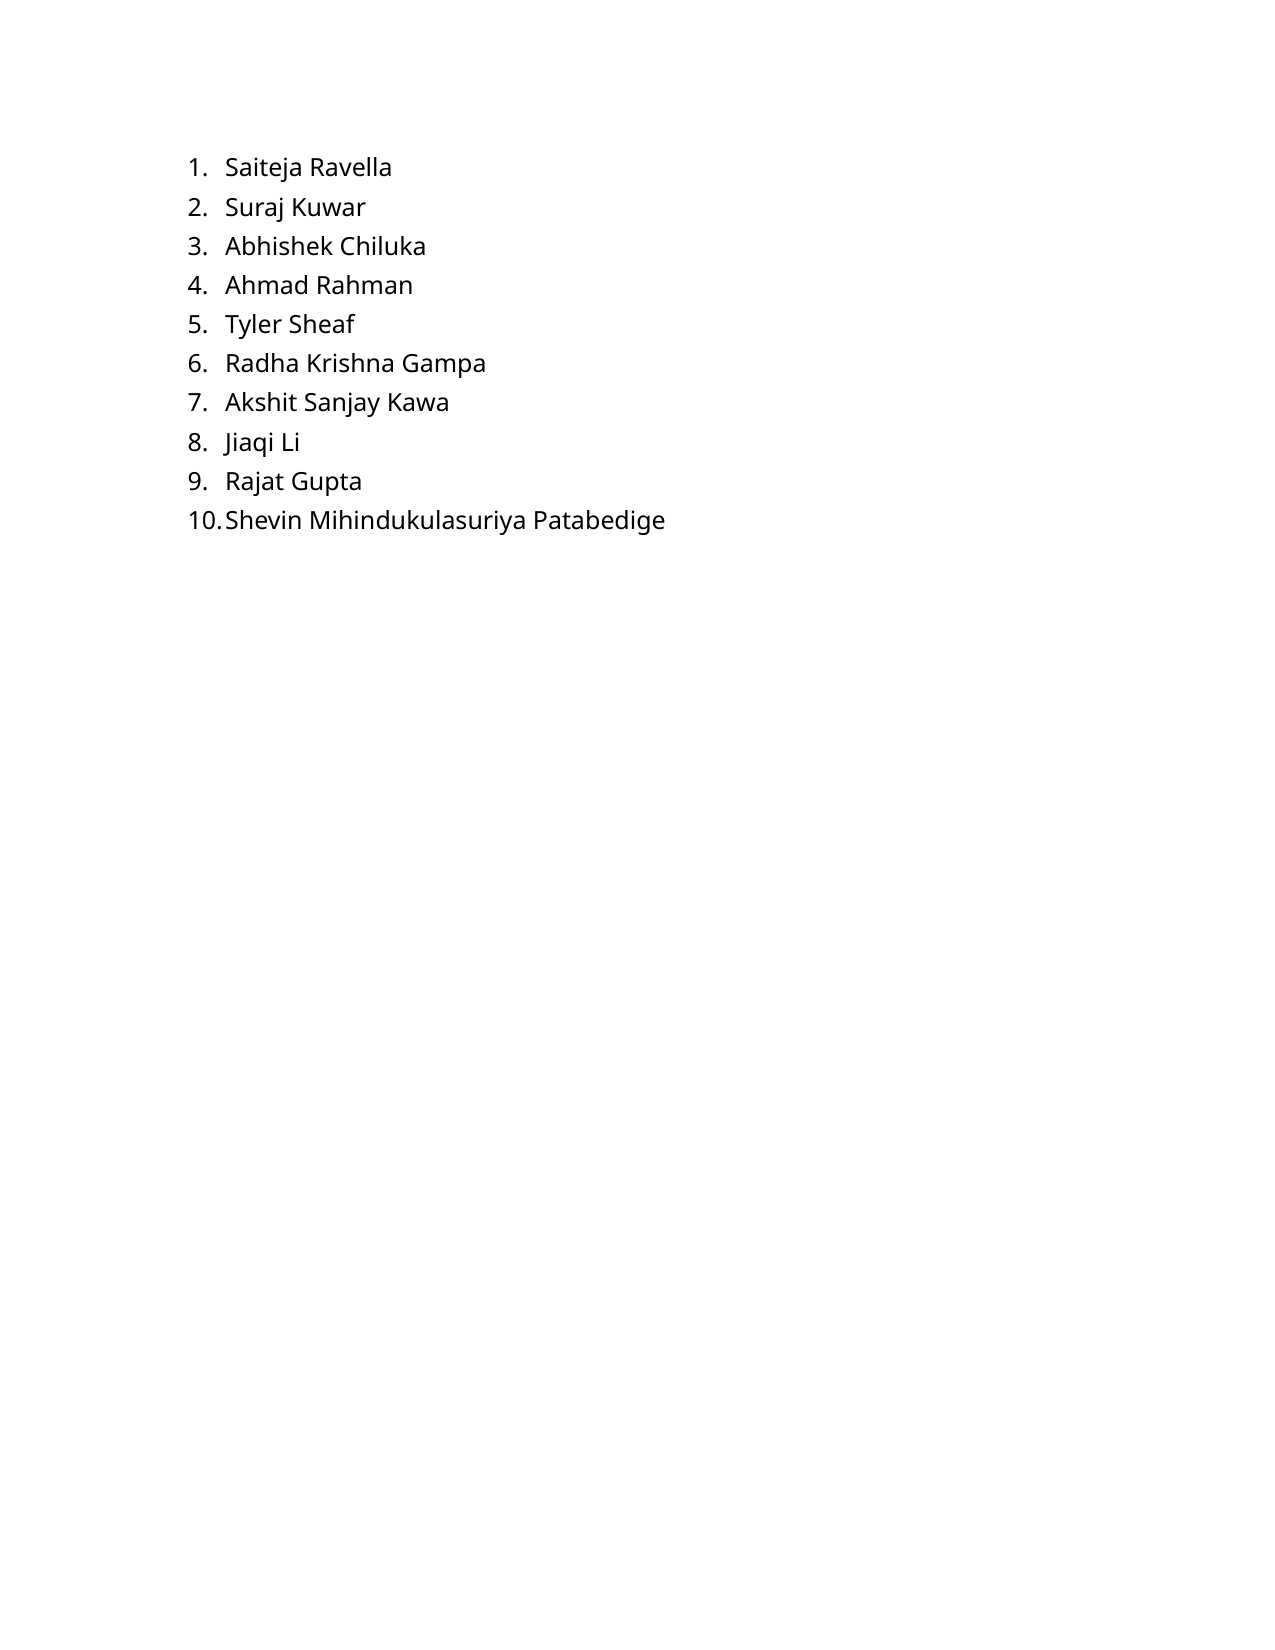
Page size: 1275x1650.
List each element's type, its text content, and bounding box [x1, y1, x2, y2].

list Akshit Sanjay Kawa [187, 385, 1125, 419]
list Jiaqi Li [187, 424, 1125, 458]
list Shevin Mihindukulasuriya Patabedige [187, 502, 1125, 537]
list Rajat Gupta [187, 463, 1125, 497]
list Radha Krishna Gampa [187, 346, 1125, 380]
list Ahmad Rahman [187, 267, 1125, 302]
list Suraj Kuwar [187, 189, 1125, 223]
list Tyler Sheaf [187, 307, 1125, 341]
list Abhishek Chiluka [187, 228, 1125, 262]
list Saiteja Ravella [187, 150, 1125, 184]
